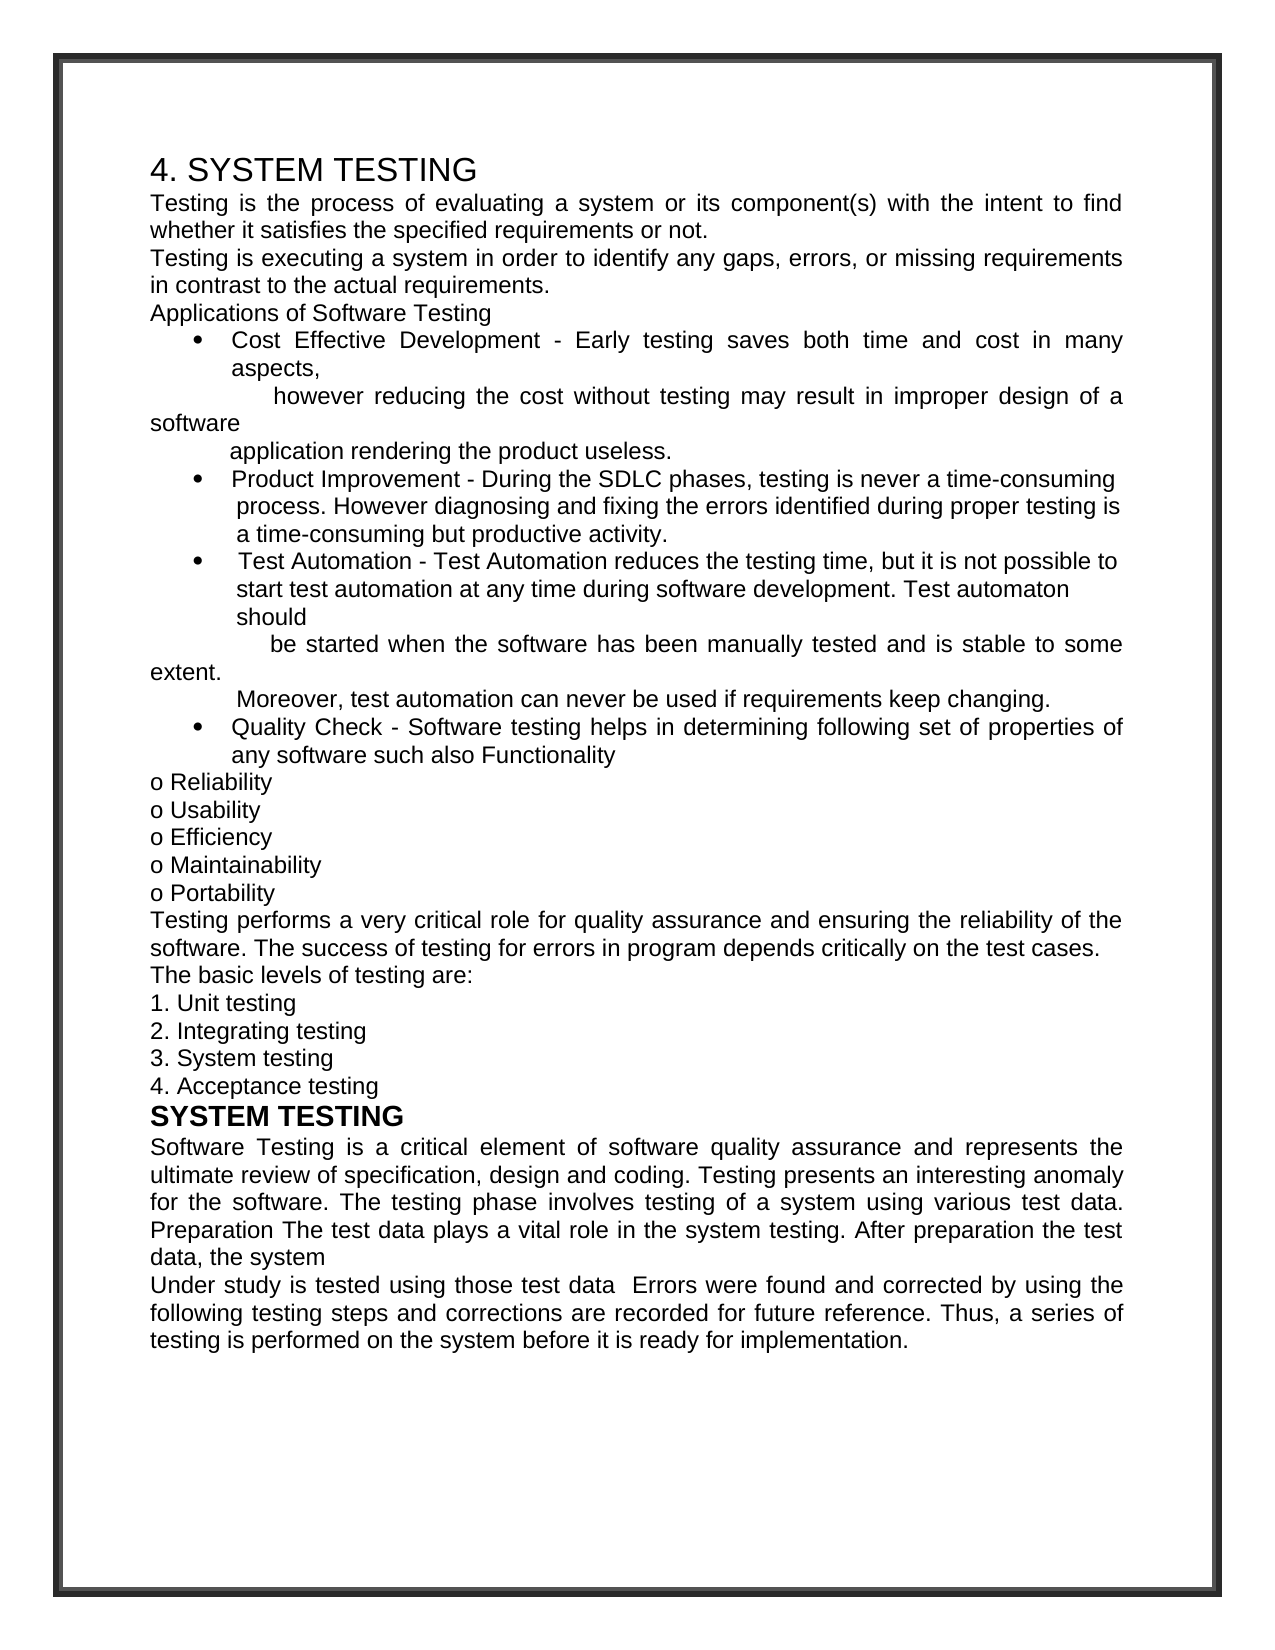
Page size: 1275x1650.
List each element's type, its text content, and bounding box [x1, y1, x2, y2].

text The basic levels of testing are: [150, 961, 1125, 989]
text o Portability [150, 878, 1125, 906]
text Software Testing is a critical element of software quality assurance and represents the ultimate review of specification, design and coding. Testing presents an interesting anomaly for the software. The testing phase involves testing of a system using various test data. Preparation The test data plays a vital role in the system testing. After preparation the test data, the system [150, 1133, 1125, 1271]
text Testing performs a very critical role for quality assurance and ensuring the reliability of the software. The success of testing for errors in program depends critically on the test cases. [150, 906, 1125, 961]
text 4. Acceptance testing [150, 1072, 1125, 1099]
list Quality Check - Software testing helps in determining following set of properties of any software such also Functionality [194, 713, 1125, 768]
text Applications of Software Testing [150, 299, 1125, 326]
text should [150, 602, 1125, 630]
text o Reliability [150, 768, 1125, 796]
text 1. Unit testing [150, 989, 1125, 1017]
text Testing is executing a system in order to identify any gaps, errors, or missing requirements in contrast to the actual requirements. [150, 244, 1125, 299]
text however reducing the cost without testing may result in improper design of a software [150, 382, 1125, 437]
text 4. SYSTEM TESTING [150, 150, 1125, 188]
text application rendering the product useless. [150, 437, 1125, 464]
text Under study is tested using those test data Errors were found and corrected by using the following testing steps and corrections are recorded for future reference. Thus, a series of testing is performed on the system before it is ready for implementation. [150, 1271, 1125, 1354]
text a time-consuming but productive activity. [150, 520, 1125, 547]
text o Maintainability [150, 851, 1125, 878]
text o Efficiency [150, 823, 1125, 851]
text process. However diagnosing and fixing the errors identified during proper testing is [150, 492, 1125, 520]
text 2. Integrating testing [150, 1017, 1125, 1044]
text Moreover, test automation can never be used if requirements keep changing. [150, 685, 1125, 713]
list Test Automation - Test Automation reduces the testing time, but it is not possible to [194, 547, 1125, 575]
text start test automation at any time during software development. Test automaton [150, 575, 1125, 602]
text be started when the software has been manually tested and is stable to some extent. [150, 630, 1125, 685]
text SYSTEM TESTING [150, 1099, 1125, 1133]
list Product Improvement - During the SDLC phases, testing is never a time-consuming [194, 464, 1125, 492]
text o Usability [150, 796, 1125, 823]
text 3. System testing [150, 1044, 1125, 1072]
list Cost Effective Development - Early testing saves both time and cost in many aspects, [194, 326, 1125, 382]
text Testing is the process of evaluating a system or its component(s) with the intent to find whether it satisfies the specified requirements or not. [150, 188, 1125, 244]
